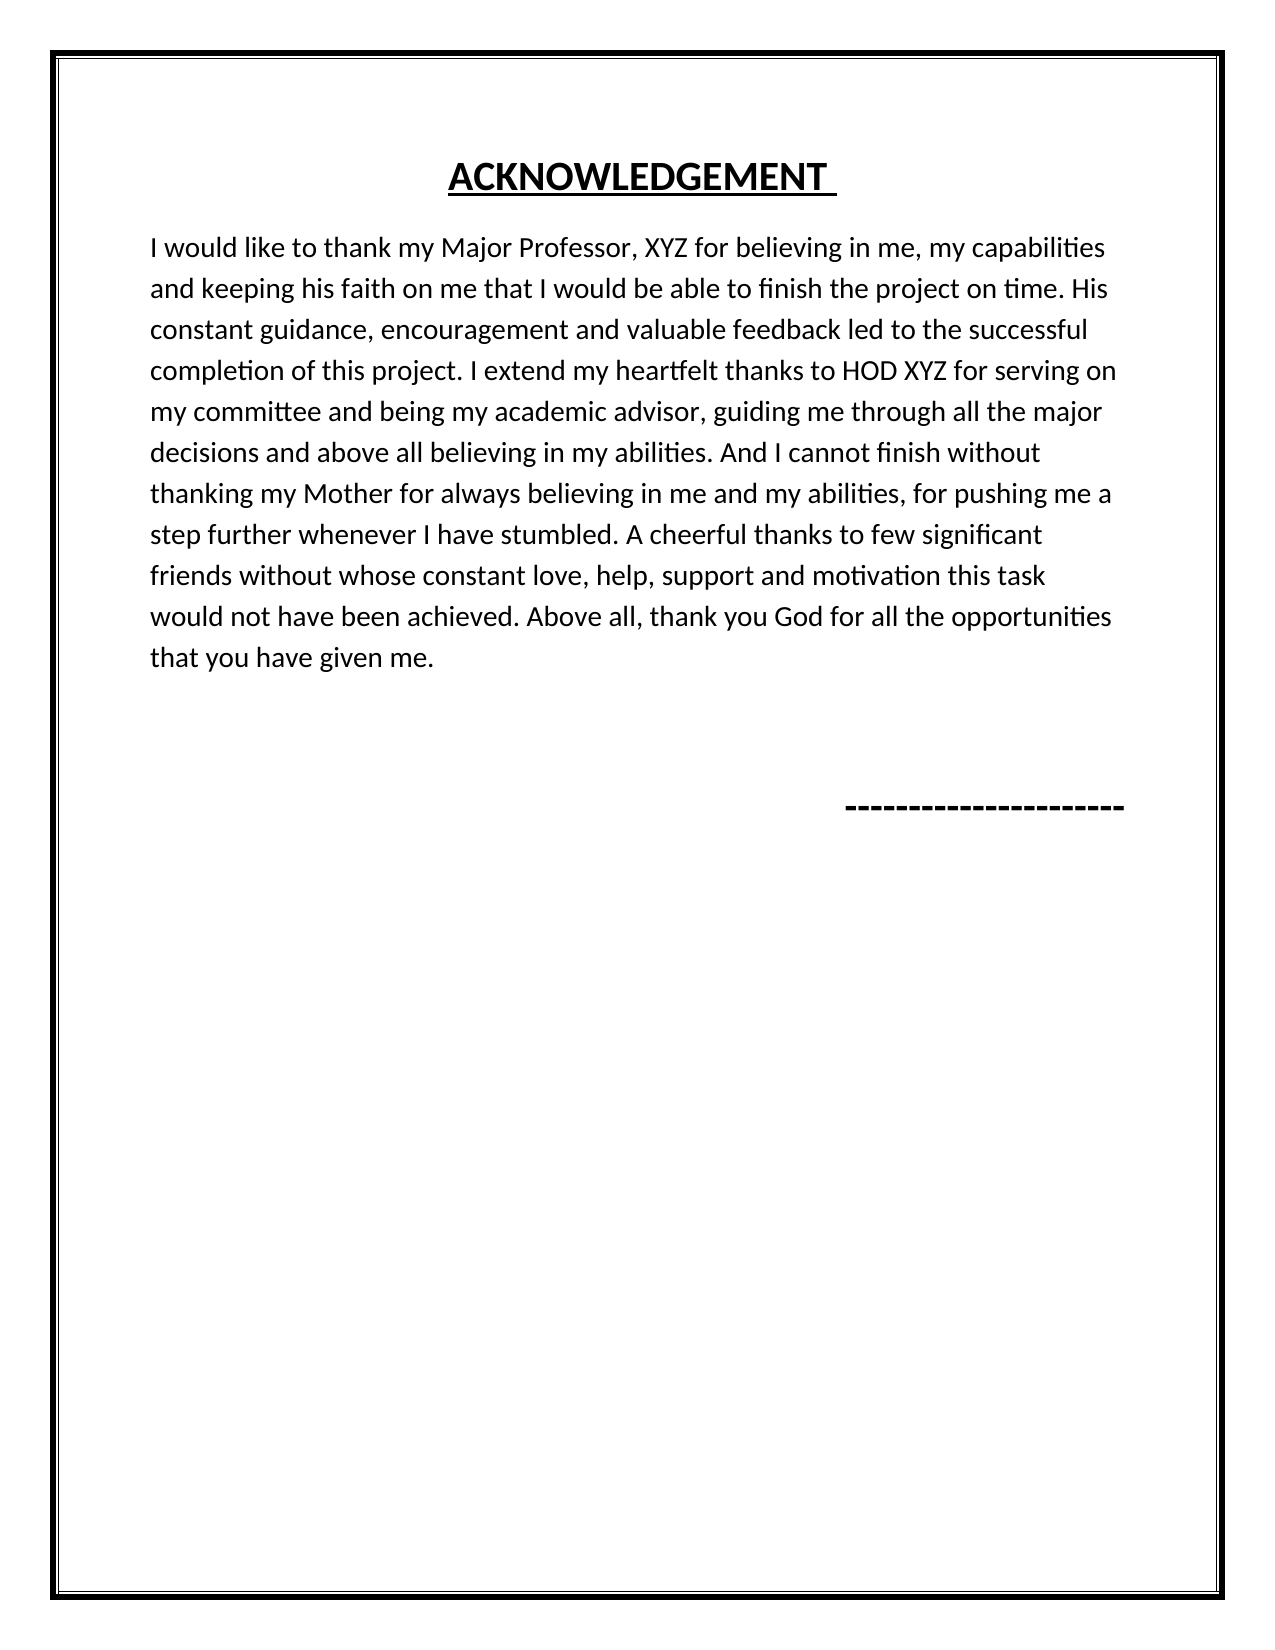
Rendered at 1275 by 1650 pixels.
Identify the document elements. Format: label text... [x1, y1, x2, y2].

text I would like to thank my Major Professor, XYZ for believing in me, my capabilities and keeping his faith on me that I would be able to finish the project on time. His constant guidance, encouragement and valuable feedback led to the successful completion of this project. I extend my heartfelt thanks to HOD XYZ for serving on my committee and being my academic advisor, guiding me through all the major decisions and above all believing in my abilities. And I cannot finish without thanking my Mother for always believing in me and my abilities, for pushing me a step further whenever I have stumbled. A cheerful thanks to few significant friends without whose constant love, help, support and motivation this task would not have been achieved. Above all, thank you God for all the opportunities that you have given me. [150, 229, 1125, 674]
text ---------------------- [150, 780, 1125, 831]
text ACKNOWLEDGEMENT [150, 150, 1125, 201]
